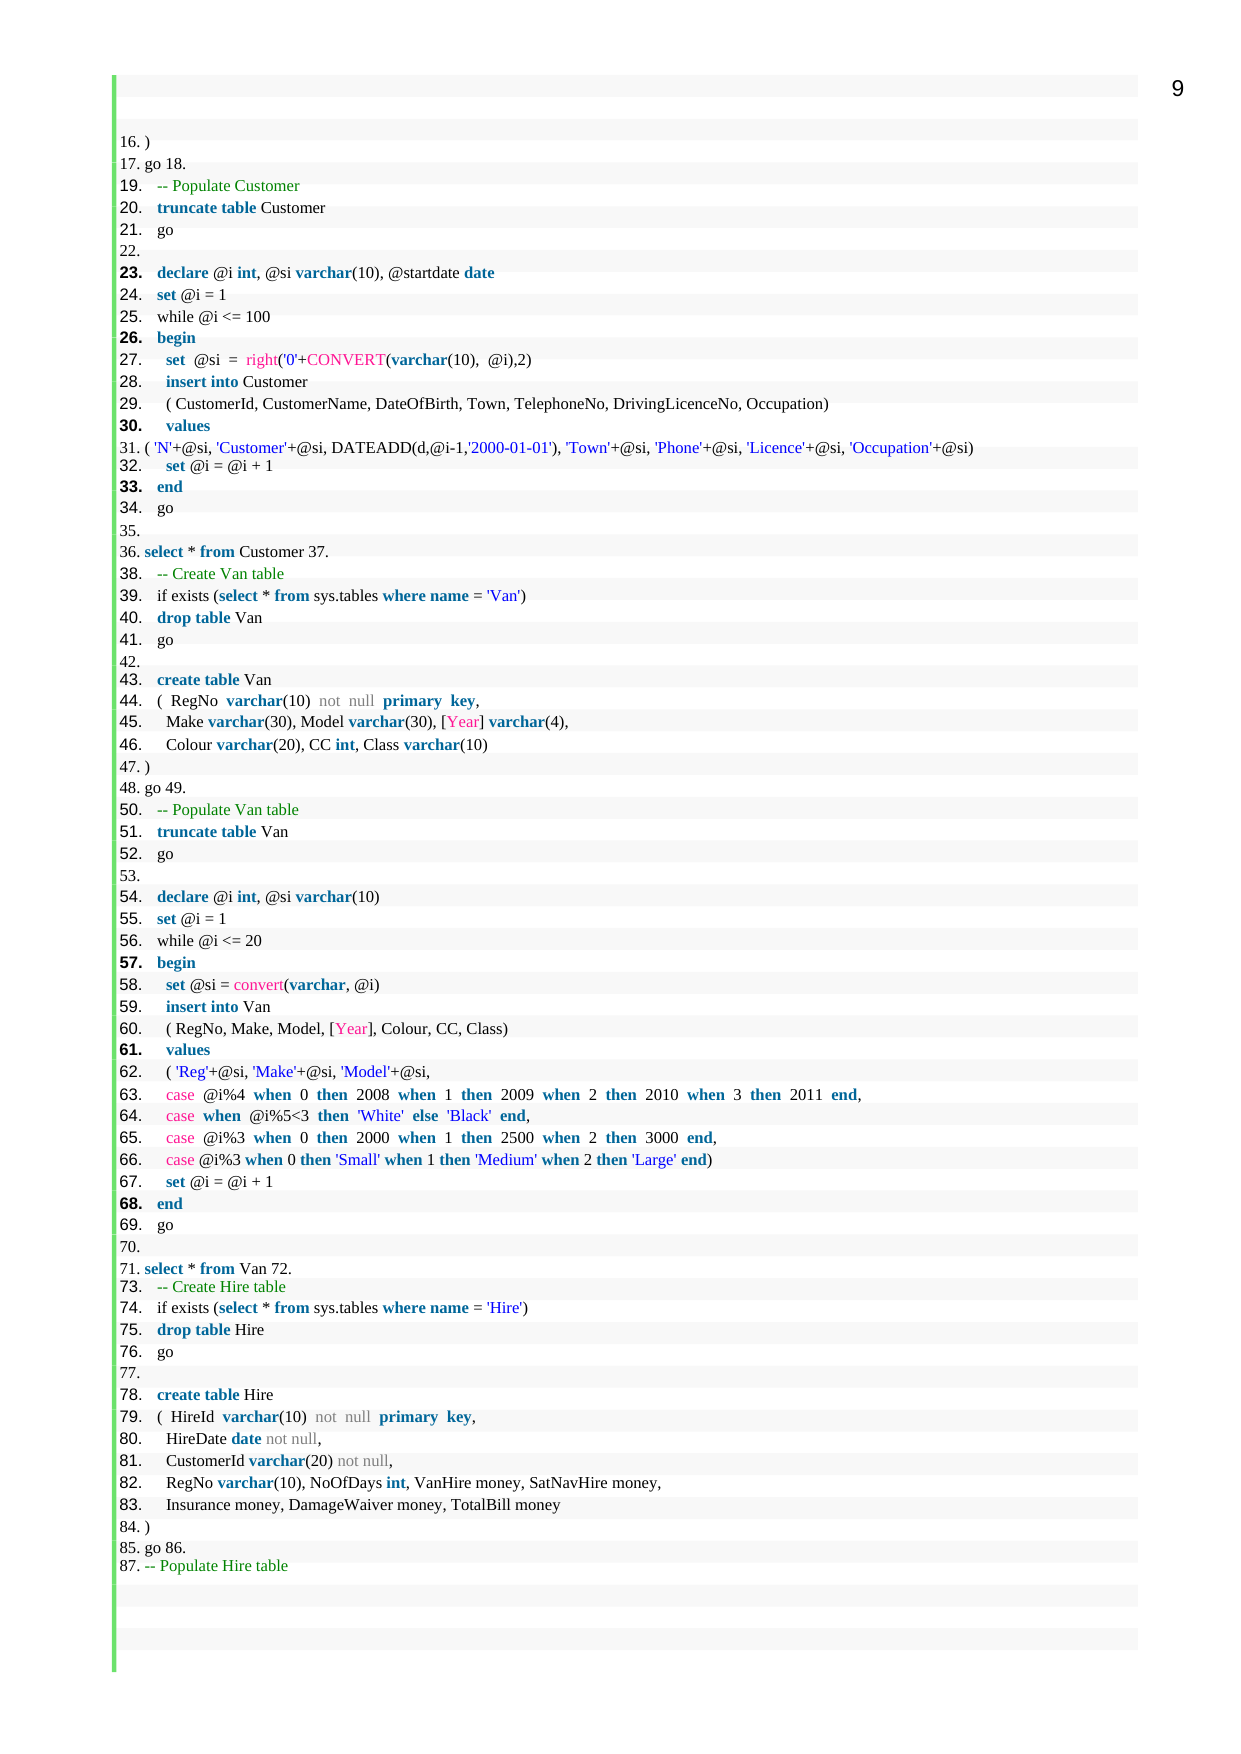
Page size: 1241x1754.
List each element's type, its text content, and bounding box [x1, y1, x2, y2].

text 31. ( 'N'+@si, 'Customer'+@si, DATEADD(d,@i-1,'2000-01-01'), 'Town'+@si, 'Phone'+@si, 'Licence'+@si, 'Occupation'+@si) [119, 437, 1184, 457]
list -- Create Hire table [119, 1281, 1184, 1295]
list case @i%4 when 0 then 2008 when 1 then 2009 when 2 then 2010 when 3 then 2011 end, [119, 1084, 1184, 1103]
list case @i%3 when 0 then 2000 when 1 then 2500 when 2 then 3000 end, [119, 1128, 1184, 1147]
list go 42. [119, 629, 176, 671]
list case @i%3 when 0 then 'Small' when 1 then 'Medium' when 2 then 'Large' end) [119, 1150, 1184, 1169]
list set @si = convert(varchar, @i) [119, 975, 1184, 994]
text 36. select * from Customer 37. [119, 542, 352, 561]
list CustomerId varchar(20) not null, [119, 1451, 1184, 1470]
text 71. select * from Van 72. [119, 1259, 328, 1278]
list Insurance money, DamageWaiver money, TotalBill money [119, 1495, 1184, 1514]
list Make varchar(30), Model varchar(30), [Year] varchar(4), [119, 712, 1184, 731]
list end [119, 476, 1184, 496]
list if exists (select * from sys.tables where name = 'Hire') [119, 1298, 1184, 1317]
text 87. -- Populate Hire table [119, 1560, 1184, 1574]
text 48. go 49. [119, 778, 194, 797]
list Colour varchar(20), CC int, Class varchar(10) [119, 734, 1184, 753]
text 84. ) [119, 1517, 1184, 1536]
list truncate table Van [119, 822, 1184, 841]
list create table Van [119, 673, 1184, 688]
list begin [119, 953, 1184, 972]
list declare @i int, @si varchar(10) [119, 887, 1184, 906]
list go 77. [119, 1342, 176, 1382]
list HireDate date not null, [119, 1429, 1184, 1448]
list ( 'Reg'+@si, 'Make'+@si, 'Model'+@si, [119, 1062, 1184, 1081]
list set @i = @i + 1 [119, 1172, 1184, 1191]
list while @i <= 20 [119, 931, 1184, 950]
list drop table Van [119, 608, 1184, 627]
list go 70. [119, 1215, 176, 1256]
list go 53. [119, 844, 176, 884]
list set @i = 1 [119, 909, 1184, 928]
list ( HireId varchar(10) not null primary key, [119, 1407, 1184, 1426]
list RegNo varchar(10), NoOfDays int, VanHire money, SatNavHire money, [119, 1473, 1184, 1492]
text 17. go 18. [119, 154, 194, 173]
list -- Create Van table [119, 564, 1184, 583]
list truncate table Customer [119, 197, 1184, 217]
list case when @i%5<3 then 'White' else 'Black' end, [119, 1106, 1184, 1125]
list ( CustomerId, CustomerName, DateOfBirth, Town, TelephoneNo, DrivingLicenceNo, Occupation) [119, 394, 1184, 413]
list declare @i int, @si varchar(10), @startdate date [119, 262, 1184, 282]
list drop table Hire [119, 1320, 1184, 1339]
text 16. ) [119, 132, 1184, 151]
list ( RegNo, Make, Model, [Year], Colour, CC, Class) [119, 1019, 1184, 1038]
list insert into Van [119, 997, 1184, 1016]
list set @i = @i + 1 [119, 459, 1184, 474]
list -- Populate Van table [119, 800, 1184, 819]
list -- Populate Customer [119, 175, 1184, 194]
list ( RegNo varchar(10) not null primary key, [119, 691, 1184, 710]
list while @i <= 100 [119, 307, 1184, 326]
list go 35. [119, 498, 176, 539]
list begin [119, 328, 1184, 347]
list end [119, 1194, 1184, 1213]
list if exists (select * from sys.tables where name = 'Van') [119, 586, 1184, 605]
list create table Hire [119, 1385, 1184, 1404]
list set @si = right('0'+CONVERT(varchar(10), @i),2) [119, 350, 1184, 369]
text 47. ) [119, 756, 1184, 776]
text 85. go 86. [119, 1538, 194, 1557]
list insert into Customer [119, 372, 1184, 391]
list values [119, 1040, 1184, 1059]
list go 22. [119, 219, 176, 260]
list set @i = 1 [119, 284, 1184, 304]
list values [119, 416, 1184, 435]
